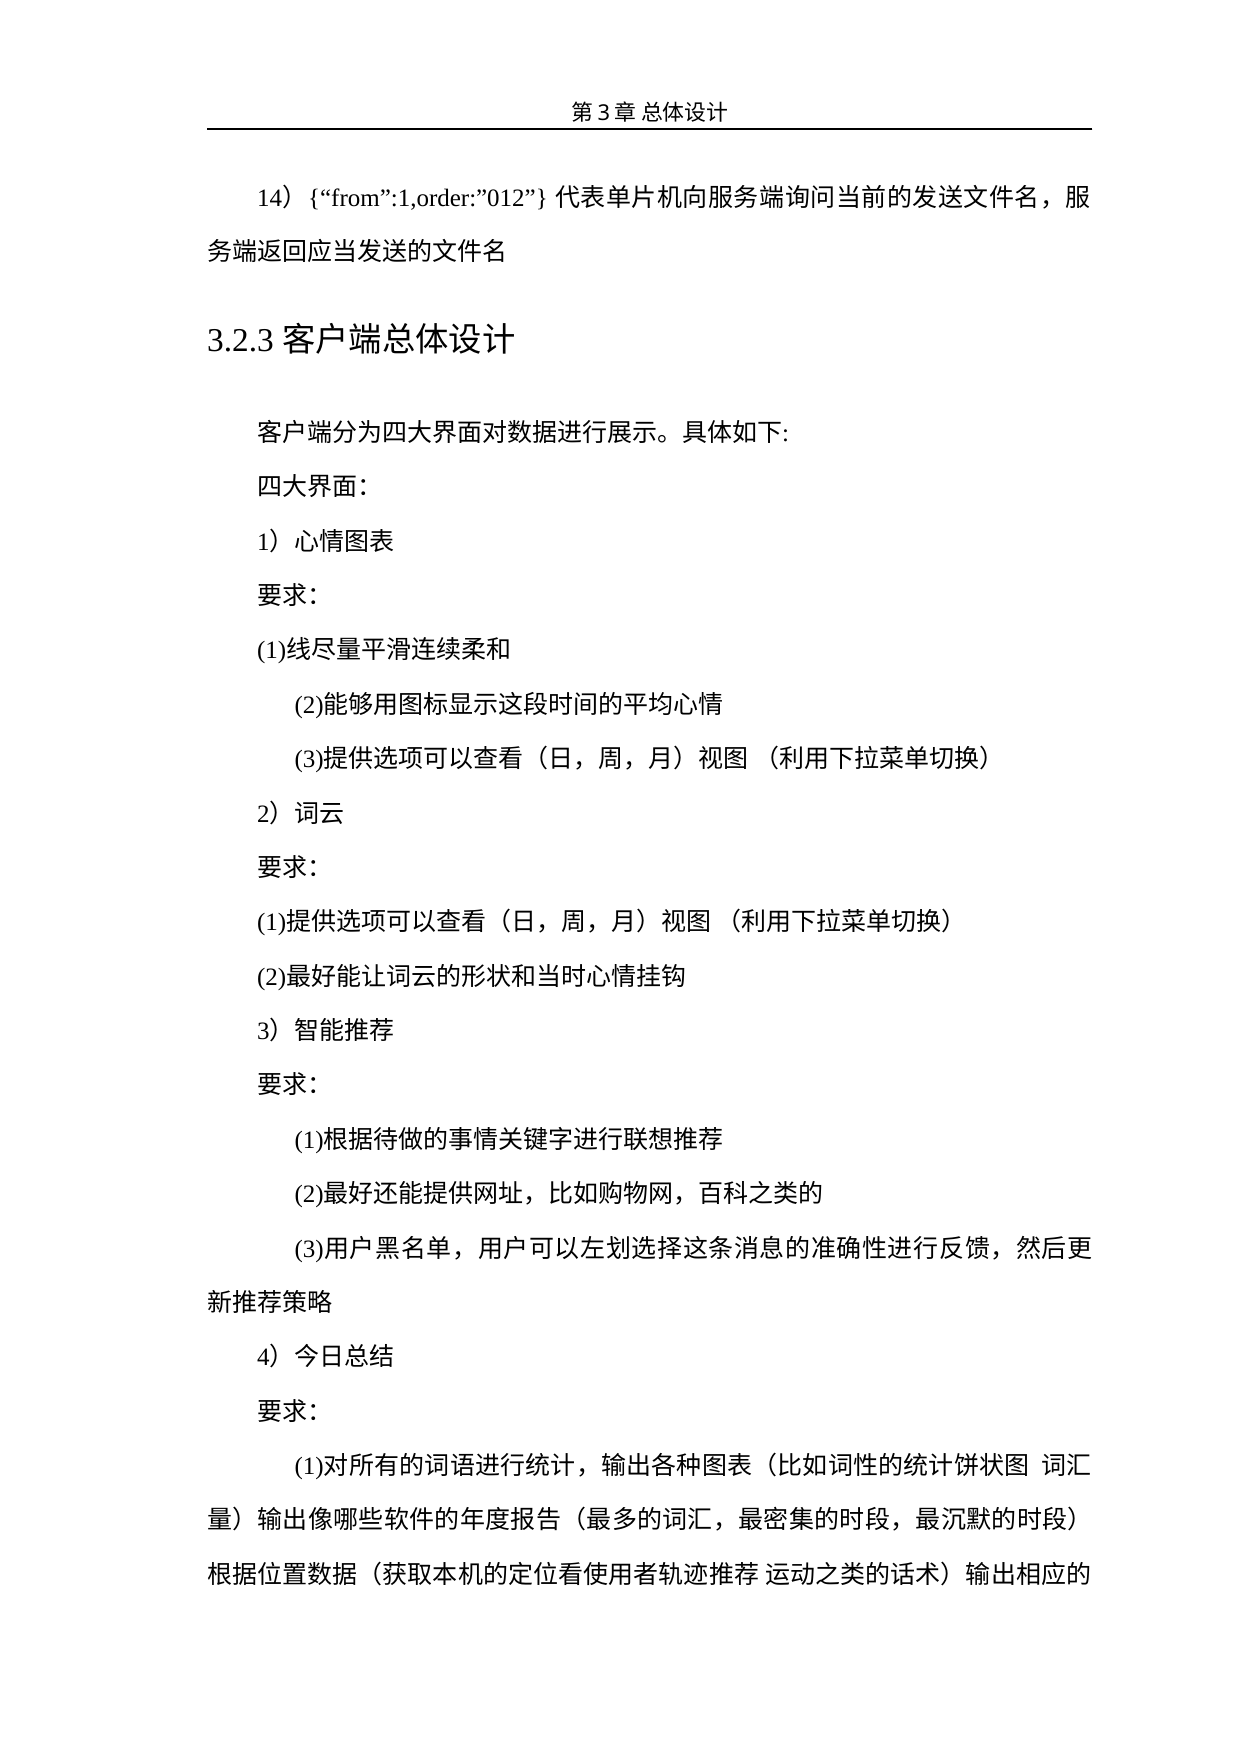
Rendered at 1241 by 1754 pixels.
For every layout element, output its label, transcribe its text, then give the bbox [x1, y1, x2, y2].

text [207, 1446, 1092, 1591]
text (2)能够用图标显示这段时间的平均心情 [207, 684, 1092, 721]
text 3）智能推荐 [207, 1011, 1092, 1047]
subtitle 3.2.3 客户端总体设计 [207, 313, 1092, 361]
text (3)用户黑名单，用户可以左划选择这条消息的准确性进行反馈，然后更新推荐策略 [207, 1228, 1092, 1319]
text (3)提供选项可以查看（日，周，月）视图 （利用下拉菜单切换） [207, 739, 1092, 775]
text (2)最好能让词云的形状和当时心情挂钩 [207, 956, 1092, 992]
text (1)提供选项可以查看（日，周，月）视图 （利用下拉菜单切换） [207, 902, 1092, 938]
text (1)根据待做的事情关键字进行联想推荐 [207, 1119, 1092, 1156]
text 14）{“from”:1,order:”012”} 代表单片机向服务端询问当前的发送文件名，服务端返回应当发送的文件名 [207, 177, 1092, 268]
text 2）词云 [207, 793, 1092, 829]
text 要求： [207, 847, 1092, 884]
text 要求： [207, 1065, 1092, 1101]
text 要求： [207, 576, 1092, 612]
text 客户端分为四大界面对数据进行展示。具体如下: [207, 412, 1092, 449]
text 4）今日总结 [207, 1337, 1092, 1373]
text (2)最好还能提供网址，比如购物网，百科之类的 [207, 1174, 1092, 1210]
text 要求： [207, 1391, 1092, 1427]
text (1)线尽量平滑连续柔和 [207, 630, 1092, 666]
text 四大界面： [207, 467, 1092, 503]
text 1）心情图表 [207, 521, 1092, 557]
